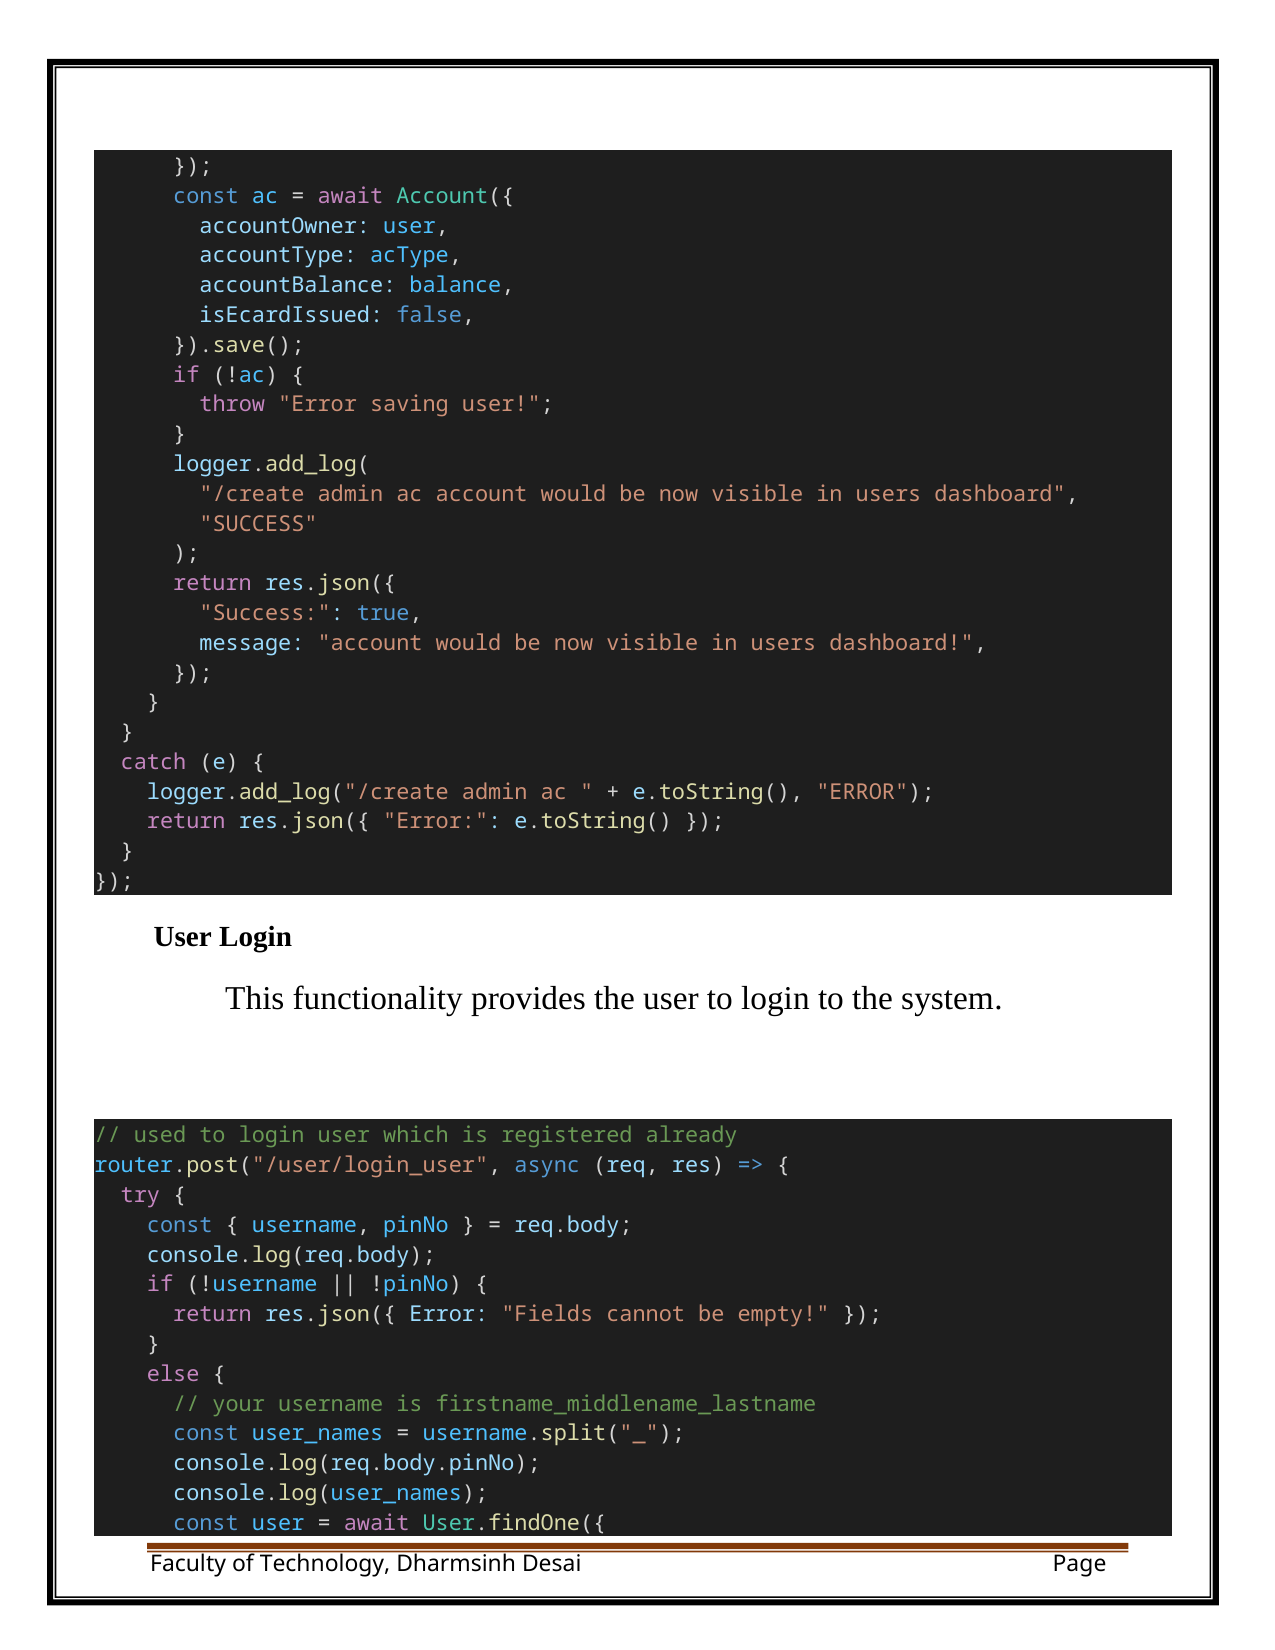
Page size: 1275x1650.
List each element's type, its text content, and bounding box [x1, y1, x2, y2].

text message: "account would be now visible in users dashboard!", [94, 627, 1172, 656]
text return res.json({ Error: "Fields cannot be empty!" }); [94, 1298, 1172, 1328]
text logger.add_log( [94, 448, 1172, 478]
text } [94, 716, 1172, 746]
text console.log(req.body.pinNo); [94, 1447, 1172, 1477]
text ); [94, 537, 1172, 567]
subtitle User Login [153, 919, 1142, 952]
text } [94, 686, 1172, 716]
text }); [94, 865, 1172, 895]
text This functionality provides the user to login to the system. [150, 979, 1126, 1017]
text catch (e) { [94, 746, 1172, 776]
text if (!username || !pinNo) { [94, 1268, 1172, 1298]
text accountBalance: balance, [94, 269, 1172, 299]
text const { username, pinNo } = req.body; [94, 1209, 1172, 1238]
text else { [94, 1358, 1172, 1387]
text } [94, 418, 1172, 448]
text return res.json({ "Error:": e.toString() }); [94, 805, 1172, 835]
text accountType: acType, [94, 239, 1172, 269]
text } [94, 1328, 1172, 1358]
text }); [94, 150, 1172, 180]
text }).save(); [94, 329, 1172, 358]
text console.log(user_names); [94, 1477, 1172, 1507]
text const user_names = username.split("_"); [94, 1417, 1172, 1447]
text }); [94, 656, 1172, 686]
text throw "Error saving user!"; [94, 388, 1172, 418]
text accountOwner: user, [94, 209, 1172, 239]
text return res.json({ [94, 567, 1172, 597]
text } [94, 835, 1172, 865]
text try { [94, 1179, 1172, 1209]
text "SUCCESS" [94, 507, 1172, 537]
text console.log(req.body); [94, 1238, 1172, 1268]
text logger.add_log("/create admin ac " + e.toString(), "ERROR"); [94, 776, 1172, 805]
text isEcardIssued: false, [94, 299, 1172, 329]
text const ac = await Account({ [94, 180, 1172, 209]
text router.post("/user/login_user", async (req, res) => { [94, 1149, 1172, 1179]
text "Success:": true, [94, 597, 1172, 627]
text // used to login user which is registered already [94, 1119, 1172, 1149]
text if (!ac) { [94, 358, 1172, 388]
text const user = await User.findOne({ [94, 1507, 1172, 1536]
text "/create admin ac account would be now visible in users dashboard", [94, 478, 1172, 507]
text // your username is firstname_middlename_lastname [94, 1387, 1172, 1417]
